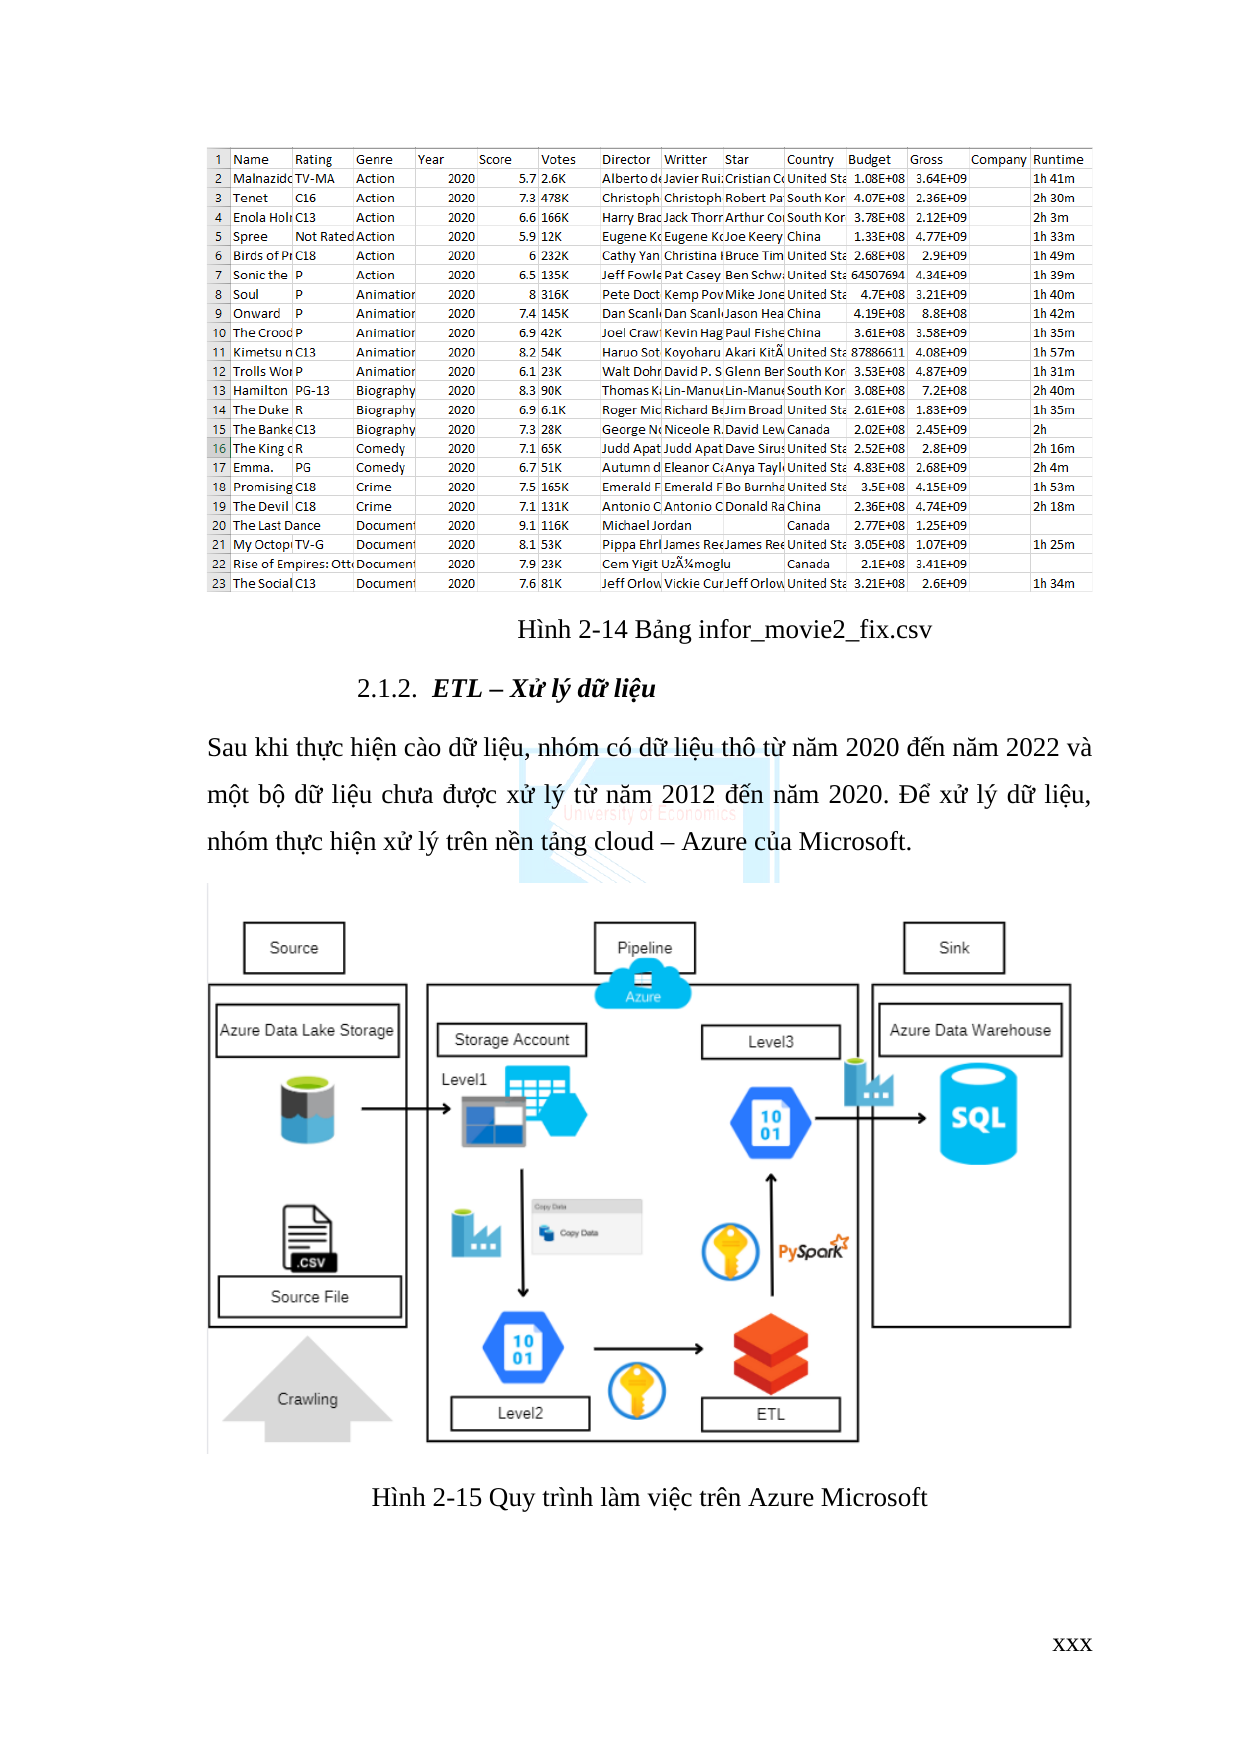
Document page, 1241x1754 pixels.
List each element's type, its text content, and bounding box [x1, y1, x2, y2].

text Hình 2-15 Quy trình làm việc trên Azure Microsoft [207, 1481, 1092, 1512]
subtitle ETL – Xử lý dữ liệu [282, 672, 1092, 703]
picture [206, 883, 1093, 1454]
text Hình 2-14 Bảng infor_movie2_fix.csv [282, 613, 1092, 644]
text Sau khi thực hiện cào dữ liệu, nhóm có dữ liệu thô từ năm 2020 đến năm 2022 và một bộ dữ liệu chưa được xử lý từ năm 2012 đến năm 2020. Để xử lý dữ liệu, nhóm thực hiện xử lý trên nền tảng cloud – Azure của Microsoft. [207, 731, 1092, 856]
picture [206, 147, 1093, 592]
